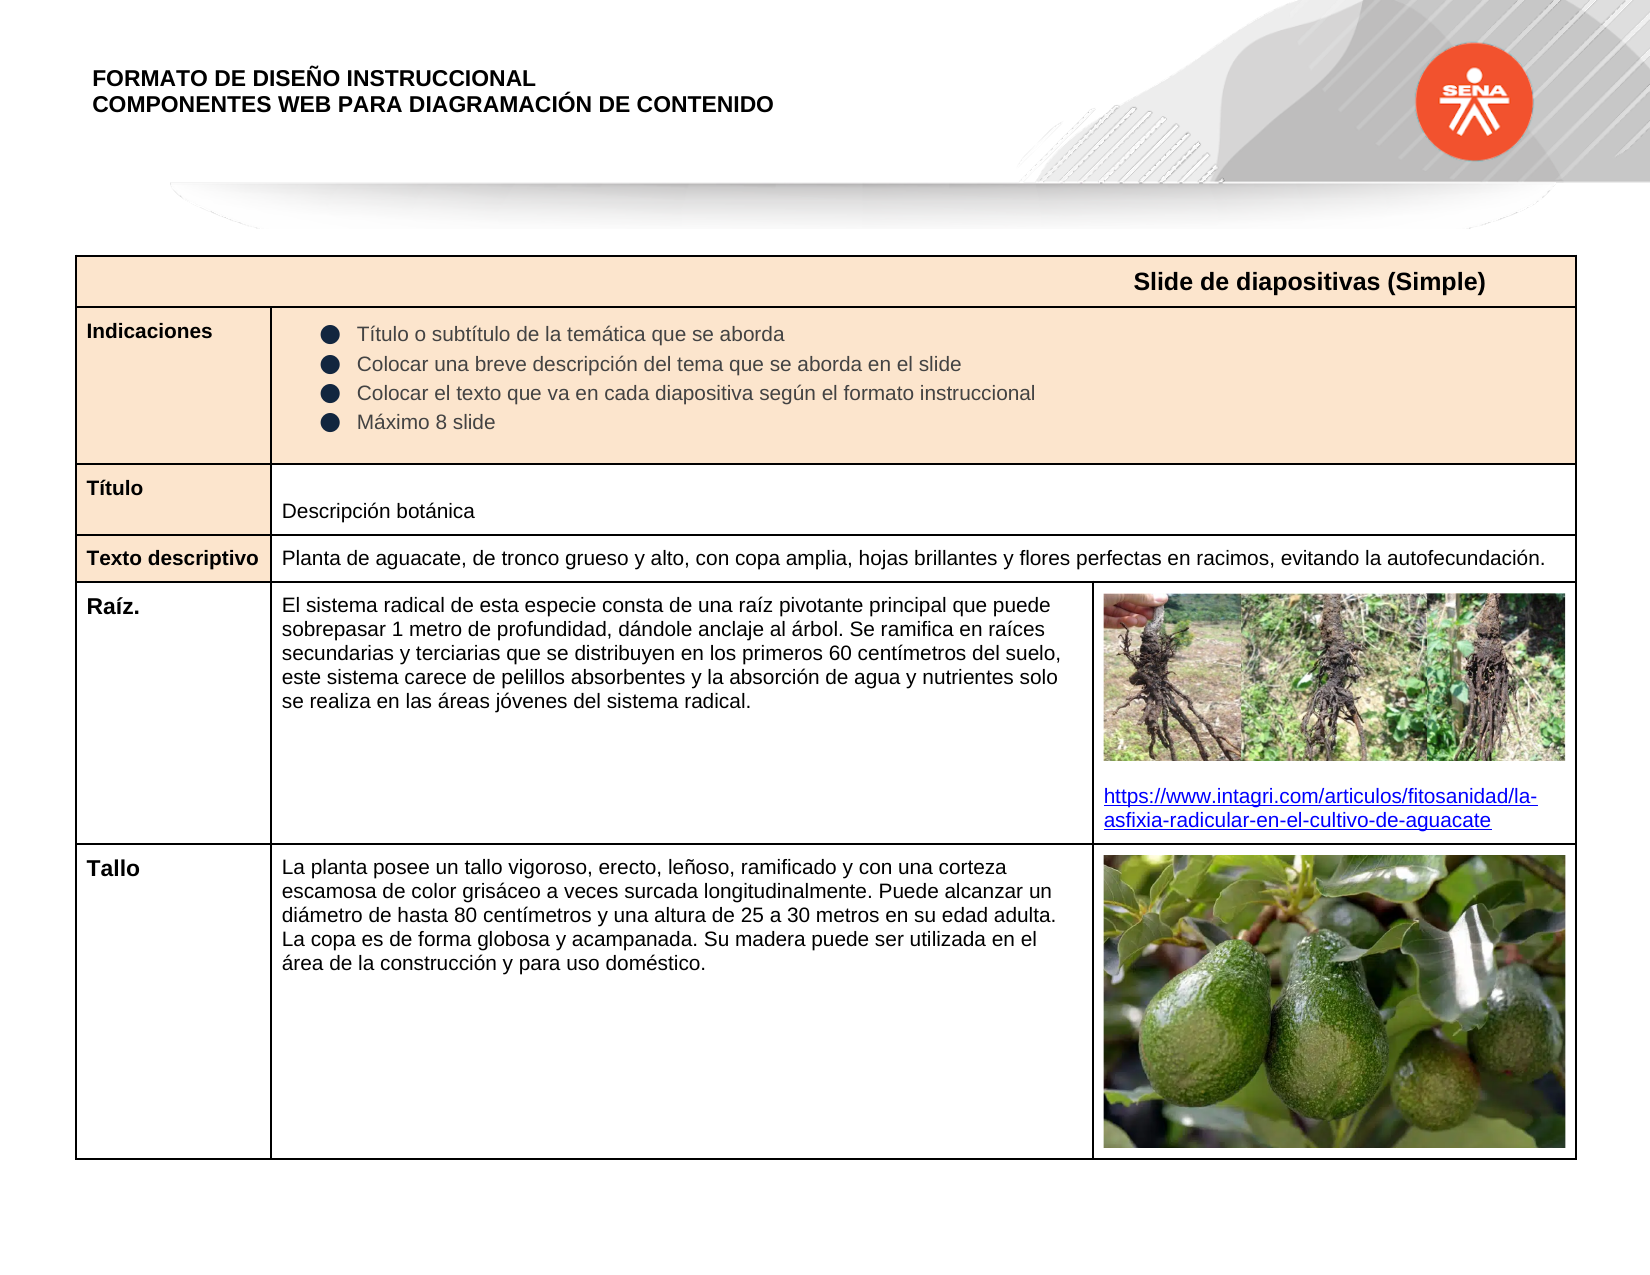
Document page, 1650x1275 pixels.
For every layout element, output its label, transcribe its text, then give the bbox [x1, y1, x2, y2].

table_cell https://www.intagri.com/articulos/fitosanidad/la-asfixia-radicular-en-el-cultivo-de-aguacate [1094, 583, 1575, 843]
table_cell Descripción botánica [272, 465, 1575, 534]
table_cell Tallo [77, 845, 270, 1158]
table_cell Texto descriptivo [77, 536, 270, 581]
table_cell https://greencrop.com.co/descubre-los-secretos-del-cultivo-de-aguacate-mejora-el-rendimiento-y-la-calidad/ [1094, 845, 1575, 1158]
table_cell Planta de aguacate, de tronco grueso y alto, con copa amplia, hojas brillantes y flores perfectas en racimos, evitando la autofecundación. [272, 536, 1575, 581]
table_cell Título o subtítulo de la temática que se aborda Colocar una breve descripción del tema que se aborda en el slide Colocar el texto que va en cada diapositiva según el formato instruccional Máximo 8 slide [272, 308, 1575, 463]
table_header Slide de diapositivas (Simple) [77, 257, 1575, 306]
table_cell Indicaciones [77, 308, 270, 463]
table_cell Título [77, 465, 270, 534]
picture [0, 0, 1650, 229]
table_cell El sistema radical de esta especie consta de una raíz pivotante principal que puede sobrepasar 1 metro de profundidad, dándole anclaje al árbol. Se ramifica en raíces secundarias y terciarias que se distribuyen en los primeros 60 centímetros del suelo, este sistema carece de pelillos absorbentes y la absorción de agua y nutrientes solo se realiza en las áreas jóvenes del sistema radical. [272, 583, 1092, 843]
picture [1103, 593, 1566, 761]
picture [1103, 855, 1566, 1148]
table_cell Raíz. [77, 583, 270, 843]
